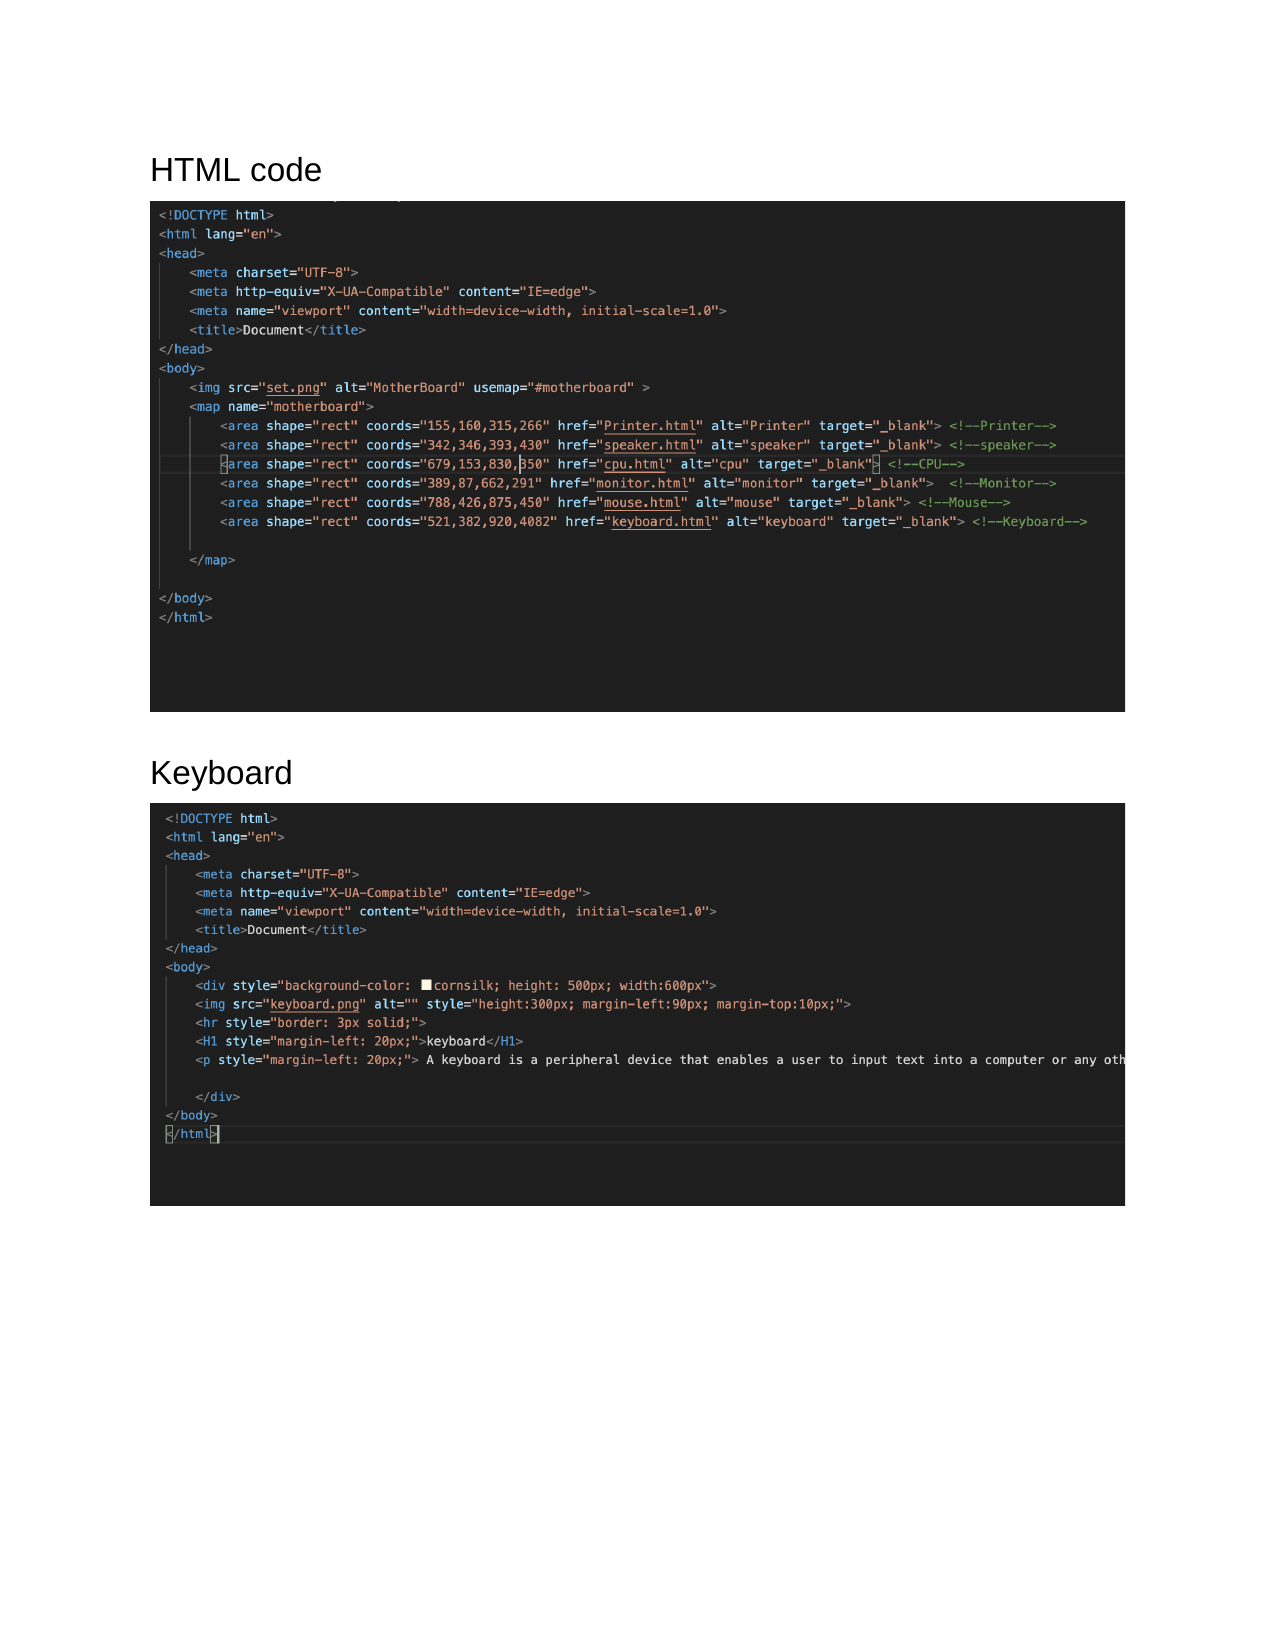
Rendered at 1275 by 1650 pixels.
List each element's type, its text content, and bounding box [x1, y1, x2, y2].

subtitle HTML code [150, 150, 1125, 188]
subtitle Keyboard [150, 753, 1125, 791]
picture [150, 201, 1125, 712]
picture [150, 803, 1125, 1206]
